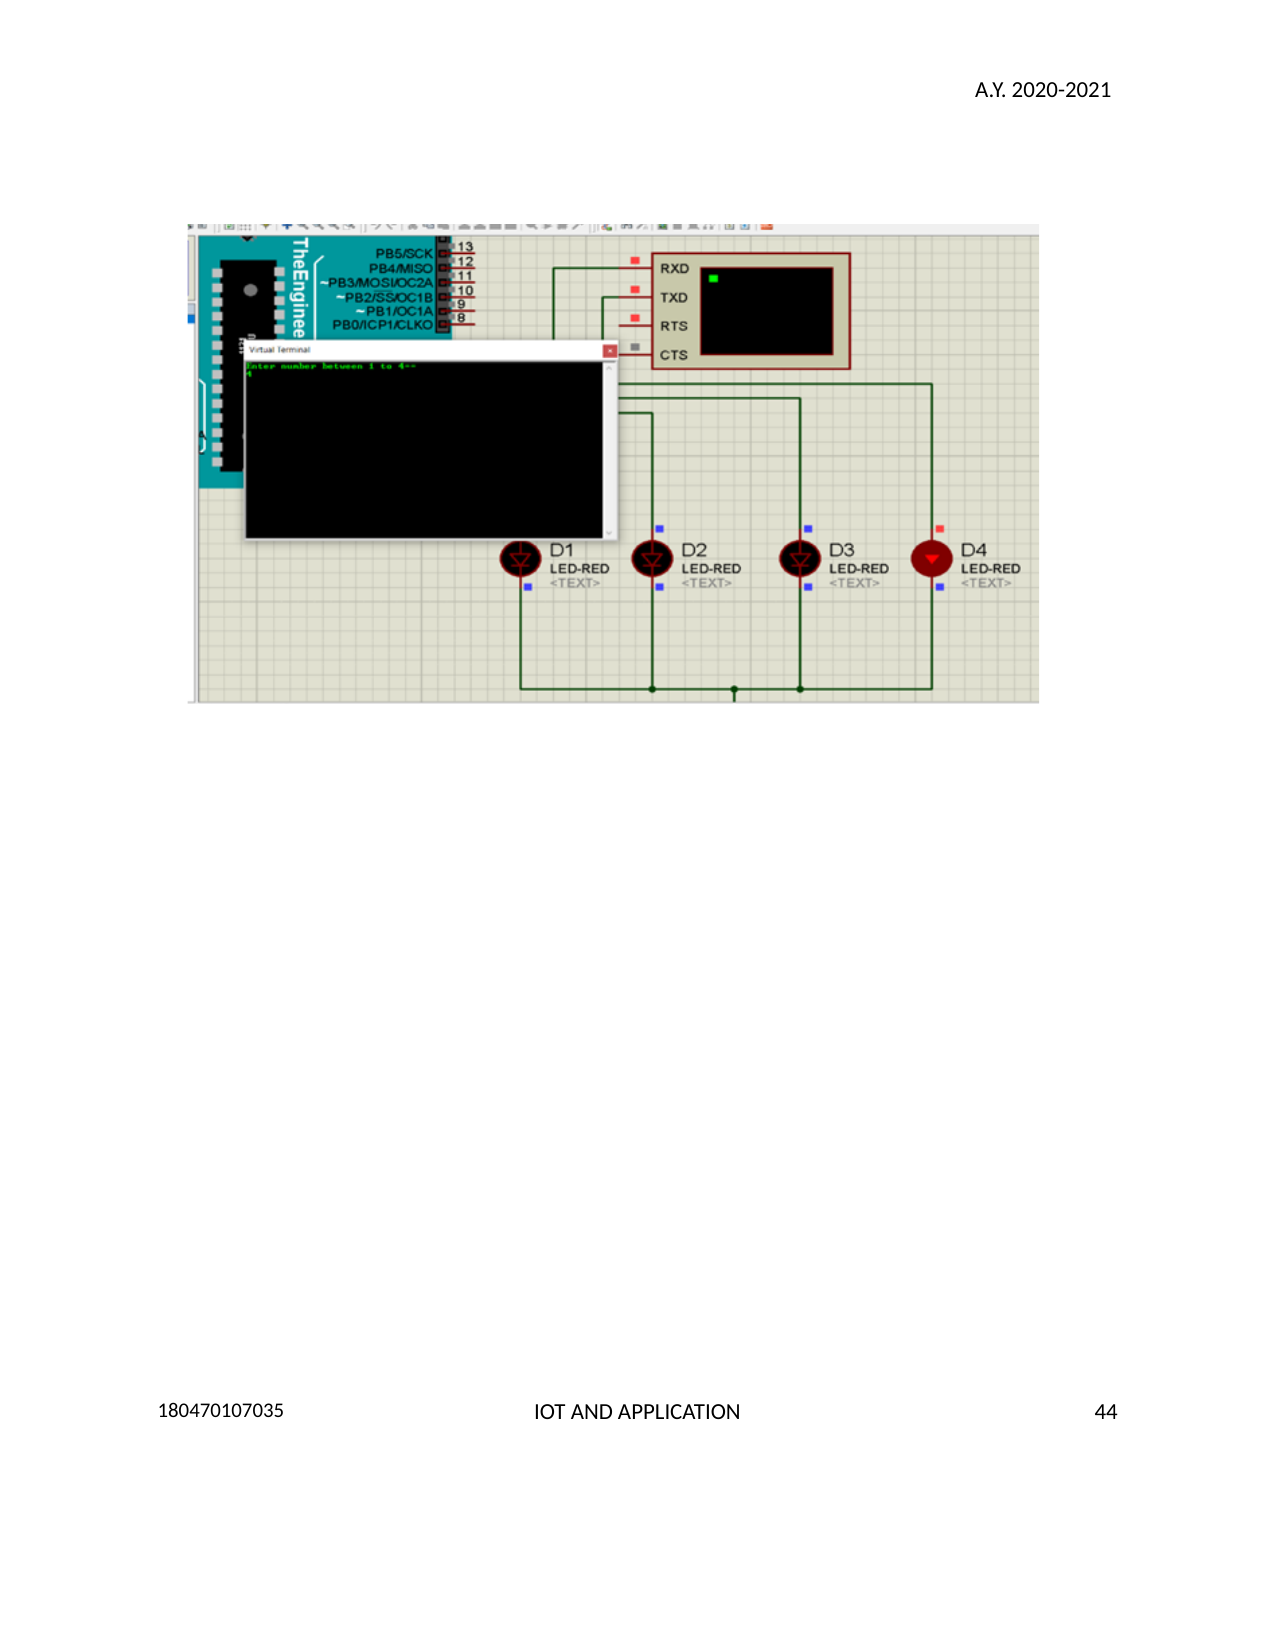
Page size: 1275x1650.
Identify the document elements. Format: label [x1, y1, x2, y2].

picture [187, 224, 1040, 704]
